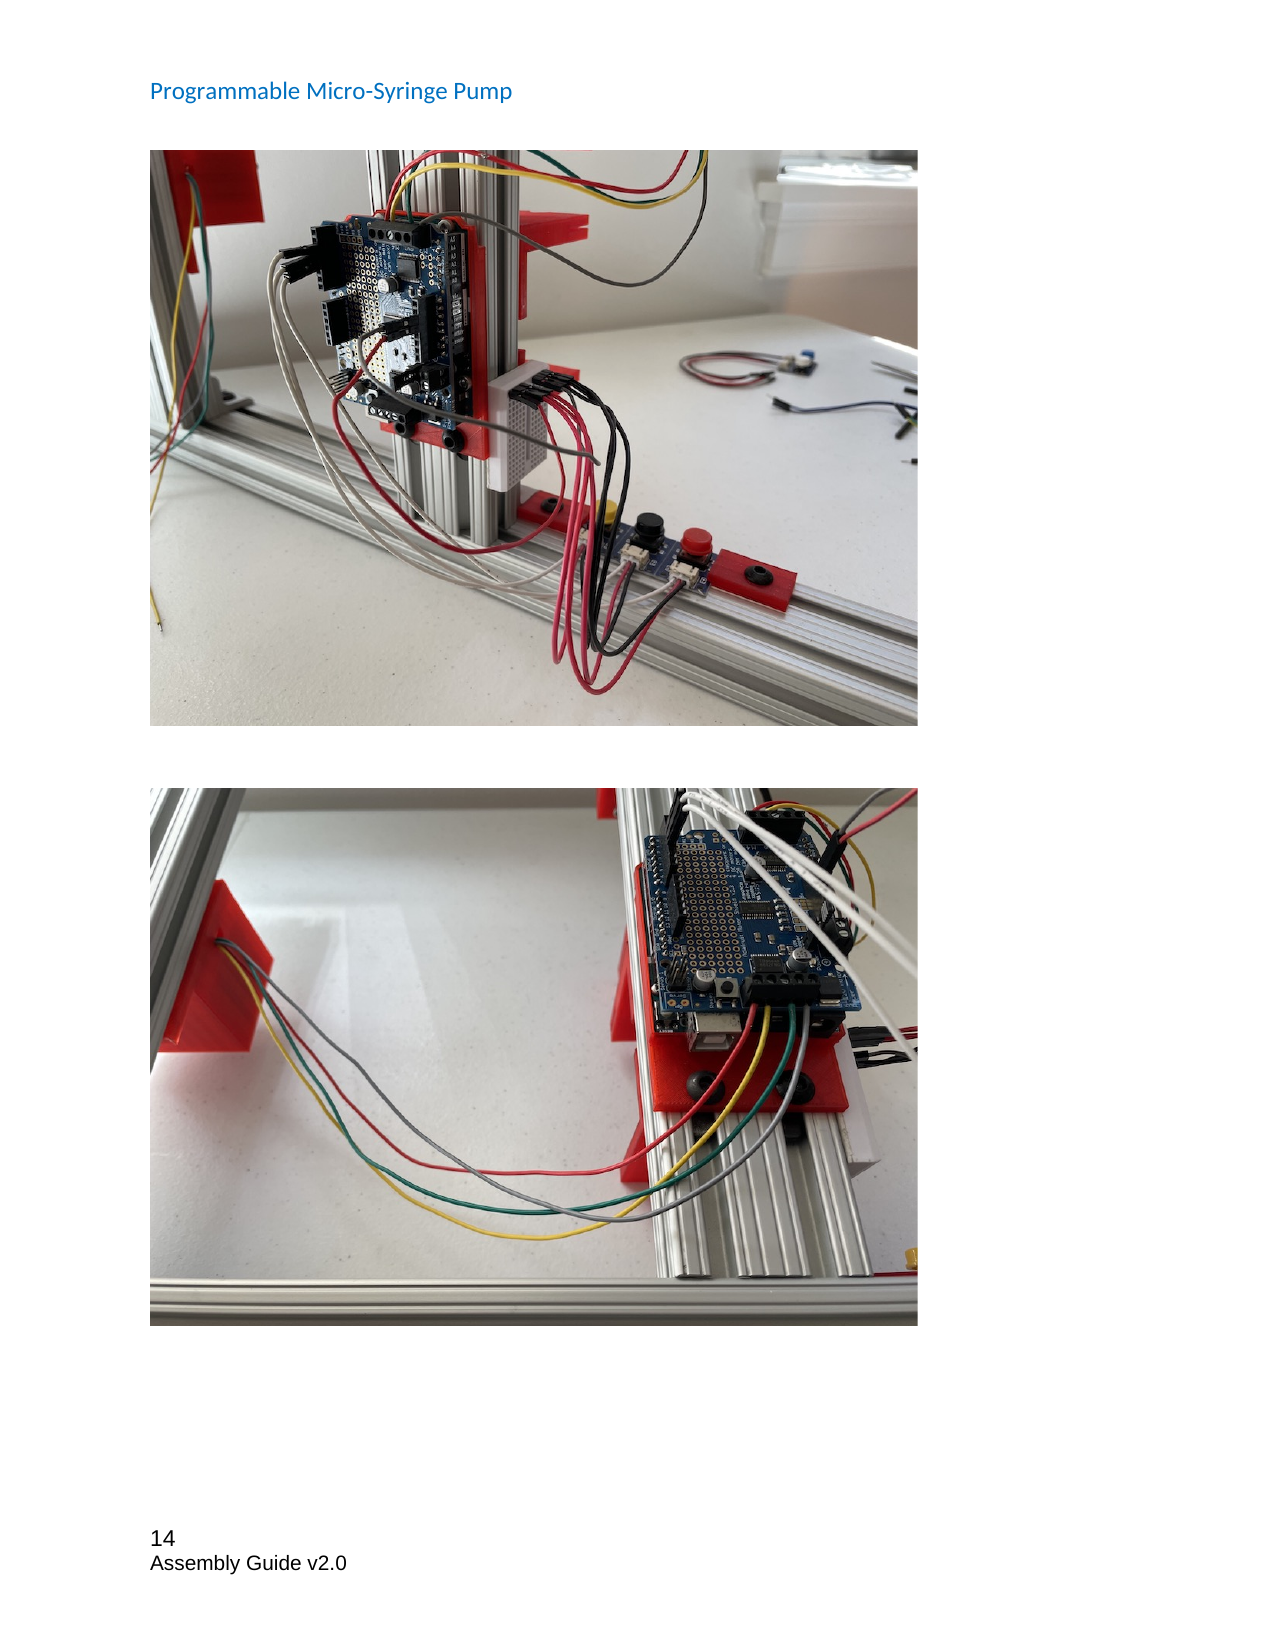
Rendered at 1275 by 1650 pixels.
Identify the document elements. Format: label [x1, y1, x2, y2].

picture [150, 788, 918, 1326]
picture [150, 150, 918, 726]
